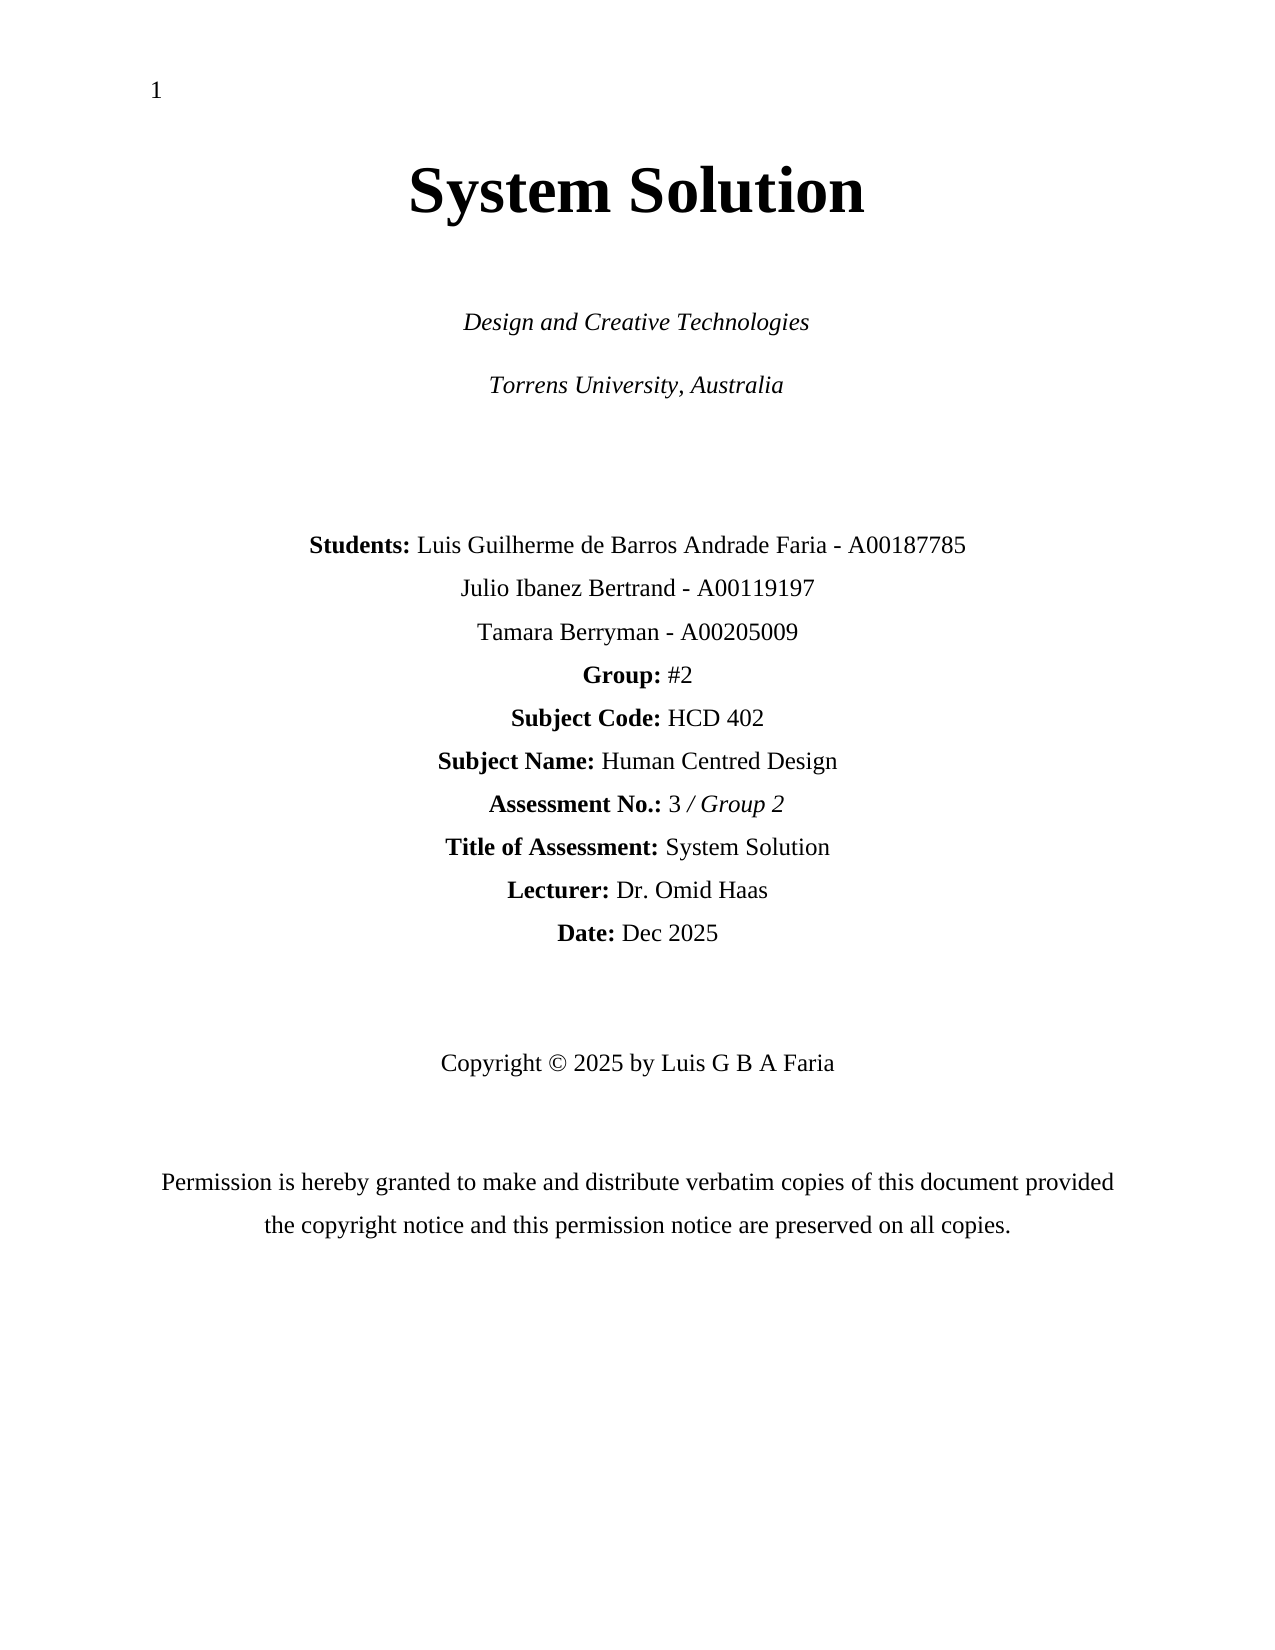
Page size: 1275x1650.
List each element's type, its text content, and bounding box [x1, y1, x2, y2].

text Subject Name: Human Centred Design [150, 746, 1125, 775]
text Permission is hereby granted to make and distribute verbatim copies of this document provided the copyright notice and this permission notice are preserved on all copies. [150, 1167, 1125, 1239]
text Copyright © 2025 by Luis G B A Faria [150, 1048, 1125, 1077]
text Group: #2 [150, 660, 1125, 688]
text Design and Creative Technologies [240, 307, 1035, 335]
text Date: Dec 2025 [150, 918, 1125, 947]
text Title of Assessment: System Solution [150, 832, 1125, 861]
text Assessment No.: 3 / Group 2 [150, 789, 1125, 818]
text Julio Ibanez Bertrand - A00119197 [150, 573, 1125, 602]
text Students: Luis Guilherme de Barros Andrade Faria - A00187785 [150, 530, 1125, 559]
text Tamara Berryman - A00205009 [150, 617, 1125, 645]
text Lecturer: Dr. Omid Haas [150, 875, 1125, 904]
text Subject Code: HCD 402 [150, 703, 1125, 732]
title System Solution [150, 150, 1125, 227]
text Torrens University, Australia [240, 371, 1035, 399]
